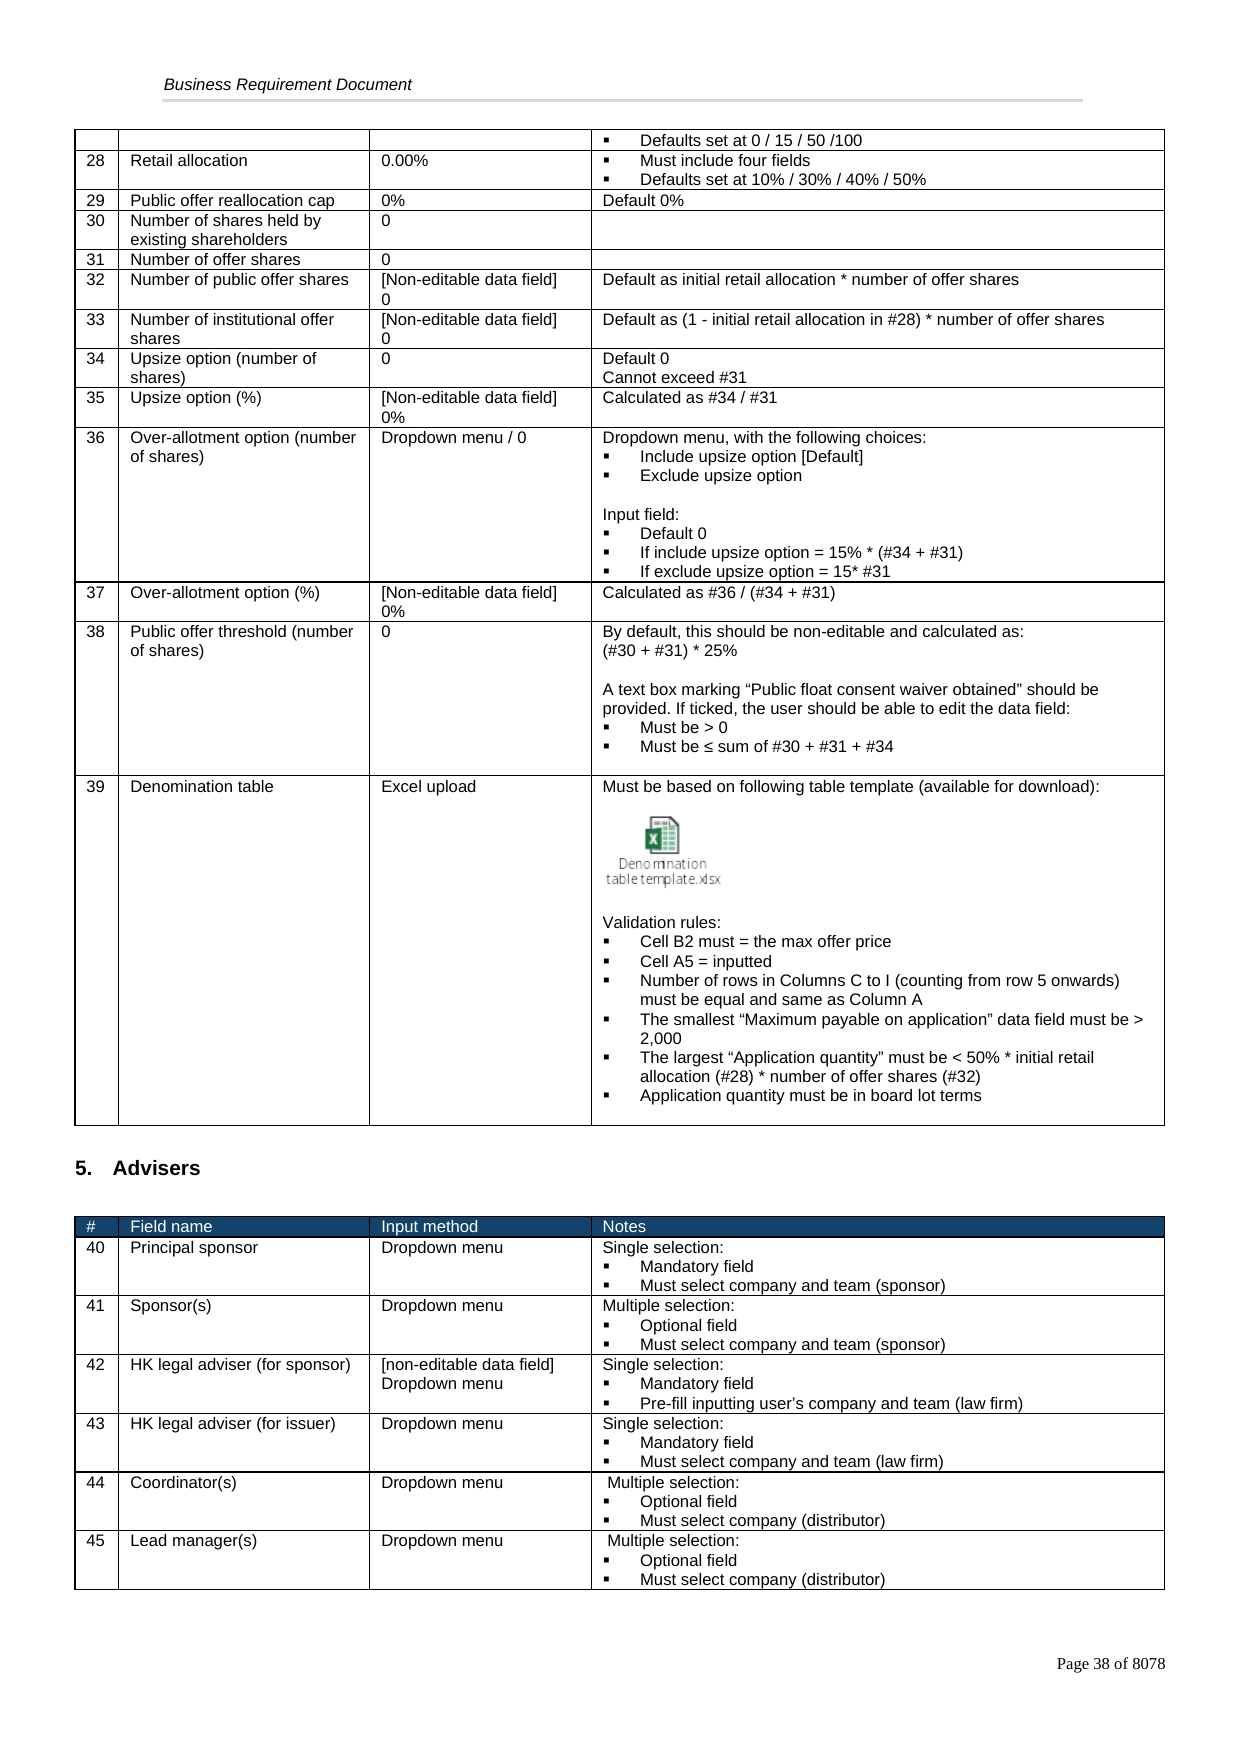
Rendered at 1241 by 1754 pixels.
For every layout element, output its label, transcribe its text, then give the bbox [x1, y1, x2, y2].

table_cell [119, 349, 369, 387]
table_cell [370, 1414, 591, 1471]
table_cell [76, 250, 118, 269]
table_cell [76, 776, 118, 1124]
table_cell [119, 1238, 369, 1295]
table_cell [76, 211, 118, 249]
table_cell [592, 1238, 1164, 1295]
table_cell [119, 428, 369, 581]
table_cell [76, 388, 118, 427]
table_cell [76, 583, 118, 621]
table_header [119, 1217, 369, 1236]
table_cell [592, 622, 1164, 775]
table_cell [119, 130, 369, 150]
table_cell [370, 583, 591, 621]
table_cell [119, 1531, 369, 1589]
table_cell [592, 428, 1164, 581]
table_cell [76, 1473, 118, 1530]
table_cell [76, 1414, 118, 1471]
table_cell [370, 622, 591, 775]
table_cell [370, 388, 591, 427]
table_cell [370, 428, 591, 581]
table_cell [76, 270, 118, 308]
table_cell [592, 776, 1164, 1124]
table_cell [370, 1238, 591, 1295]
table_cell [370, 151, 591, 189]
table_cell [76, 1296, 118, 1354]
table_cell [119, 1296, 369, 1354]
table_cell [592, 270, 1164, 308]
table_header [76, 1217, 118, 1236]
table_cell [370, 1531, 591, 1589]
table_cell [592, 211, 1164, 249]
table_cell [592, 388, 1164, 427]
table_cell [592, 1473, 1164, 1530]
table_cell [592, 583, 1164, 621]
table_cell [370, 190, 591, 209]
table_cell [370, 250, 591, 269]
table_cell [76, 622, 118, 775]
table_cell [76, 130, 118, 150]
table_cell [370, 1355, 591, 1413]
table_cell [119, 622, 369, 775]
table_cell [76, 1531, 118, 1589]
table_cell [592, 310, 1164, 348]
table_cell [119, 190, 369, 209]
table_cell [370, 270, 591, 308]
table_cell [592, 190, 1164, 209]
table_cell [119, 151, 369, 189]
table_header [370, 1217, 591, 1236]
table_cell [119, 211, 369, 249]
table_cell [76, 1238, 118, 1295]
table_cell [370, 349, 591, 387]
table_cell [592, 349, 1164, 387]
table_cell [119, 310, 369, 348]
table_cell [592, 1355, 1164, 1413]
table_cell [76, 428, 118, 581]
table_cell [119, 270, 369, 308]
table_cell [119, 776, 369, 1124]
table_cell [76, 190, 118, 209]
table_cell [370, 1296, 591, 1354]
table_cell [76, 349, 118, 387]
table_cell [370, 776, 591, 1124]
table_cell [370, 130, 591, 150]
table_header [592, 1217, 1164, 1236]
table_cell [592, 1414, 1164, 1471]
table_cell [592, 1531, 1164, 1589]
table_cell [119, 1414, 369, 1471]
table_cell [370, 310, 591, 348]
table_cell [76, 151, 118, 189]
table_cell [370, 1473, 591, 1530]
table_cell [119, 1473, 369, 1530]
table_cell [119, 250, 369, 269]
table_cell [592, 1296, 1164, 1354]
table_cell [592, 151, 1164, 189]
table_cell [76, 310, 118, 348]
list Advisers [75, 1156, 1165, 1180]
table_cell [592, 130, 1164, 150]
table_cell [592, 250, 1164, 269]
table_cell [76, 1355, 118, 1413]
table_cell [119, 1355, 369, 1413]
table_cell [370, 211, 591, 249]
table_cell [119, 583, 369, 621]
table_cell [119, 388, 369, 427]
